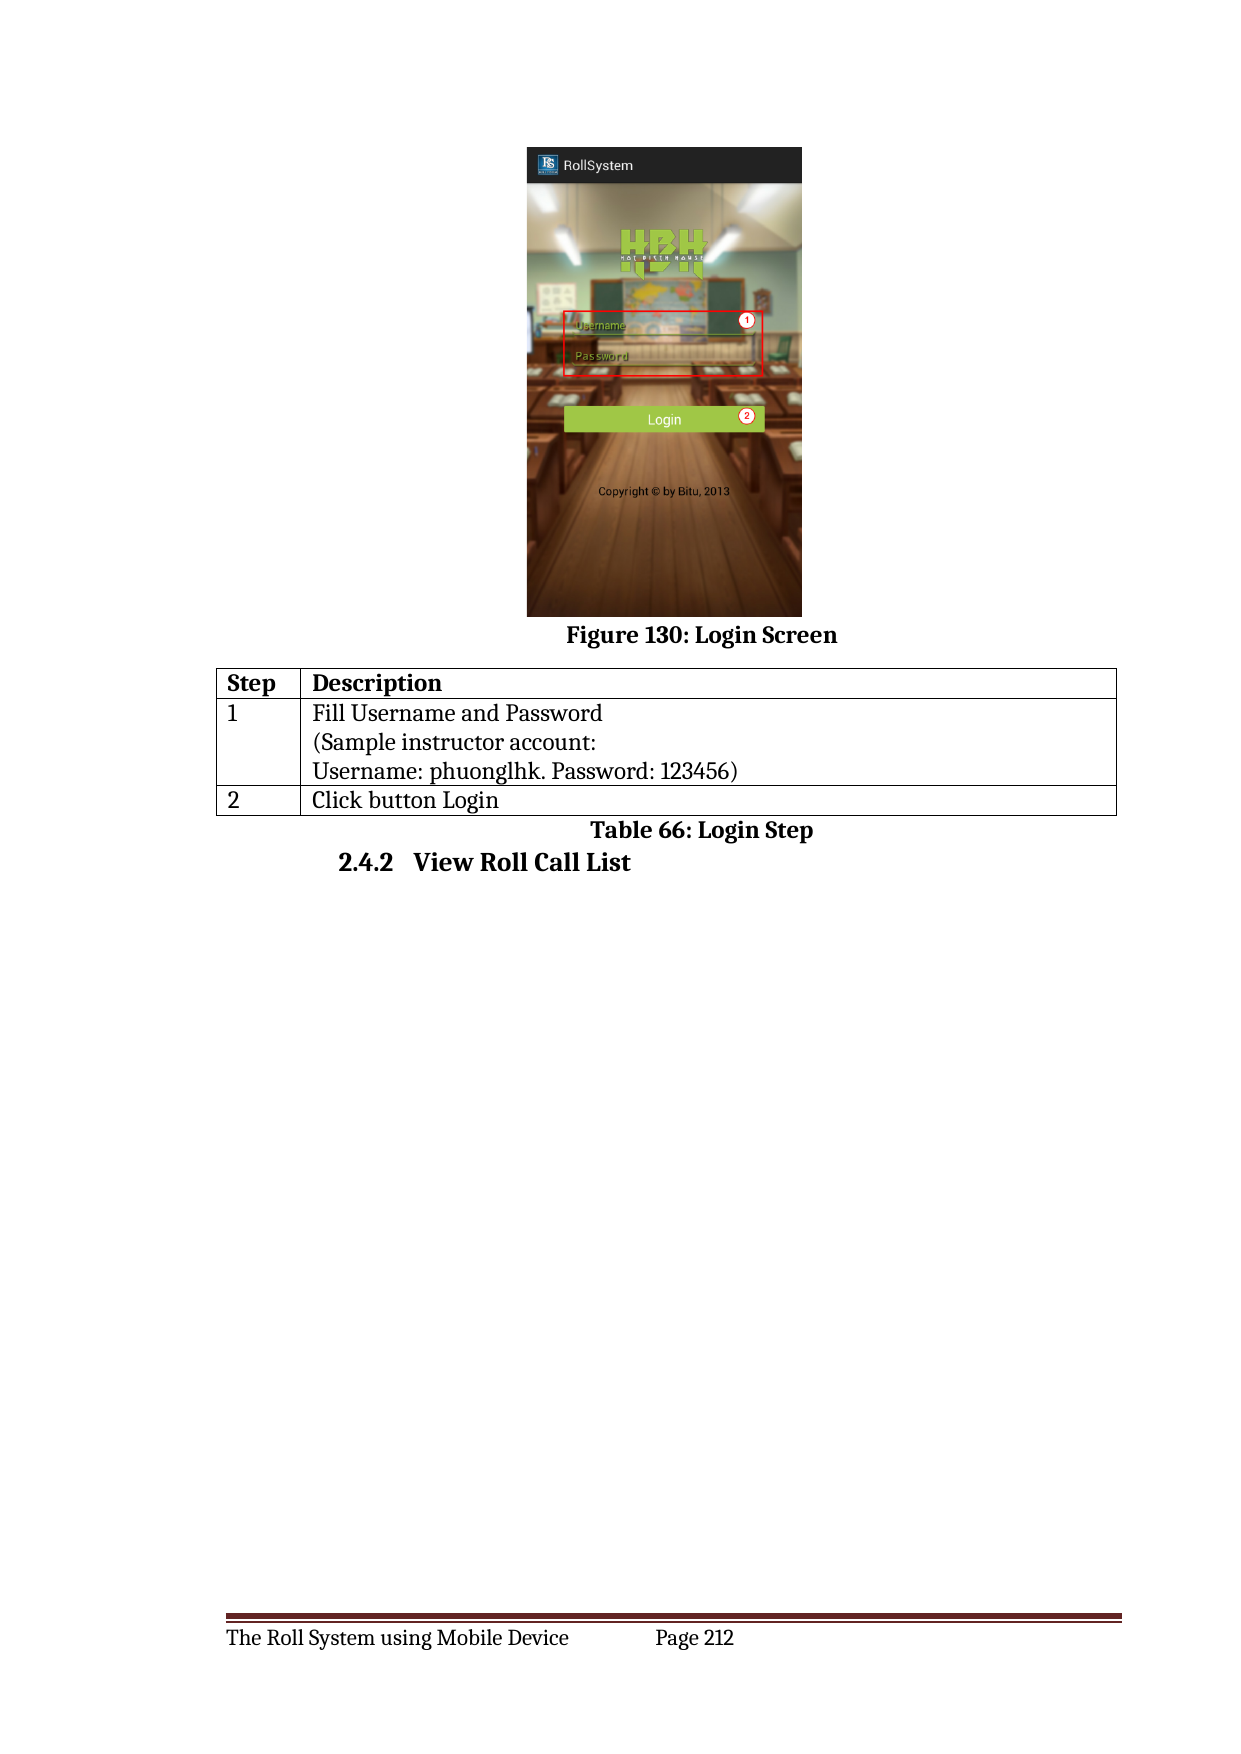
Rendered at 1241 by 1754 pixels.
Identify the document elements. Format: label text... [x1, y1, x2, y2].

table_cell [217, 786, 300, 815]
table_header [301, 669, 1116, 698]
picture [526, 147, 802, 617]
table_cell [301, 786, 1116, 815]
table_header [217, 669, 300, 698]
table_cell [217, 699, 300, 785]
subtitle View Roll Call List [338, 847, 1122, 878]
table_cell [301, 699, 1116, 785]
